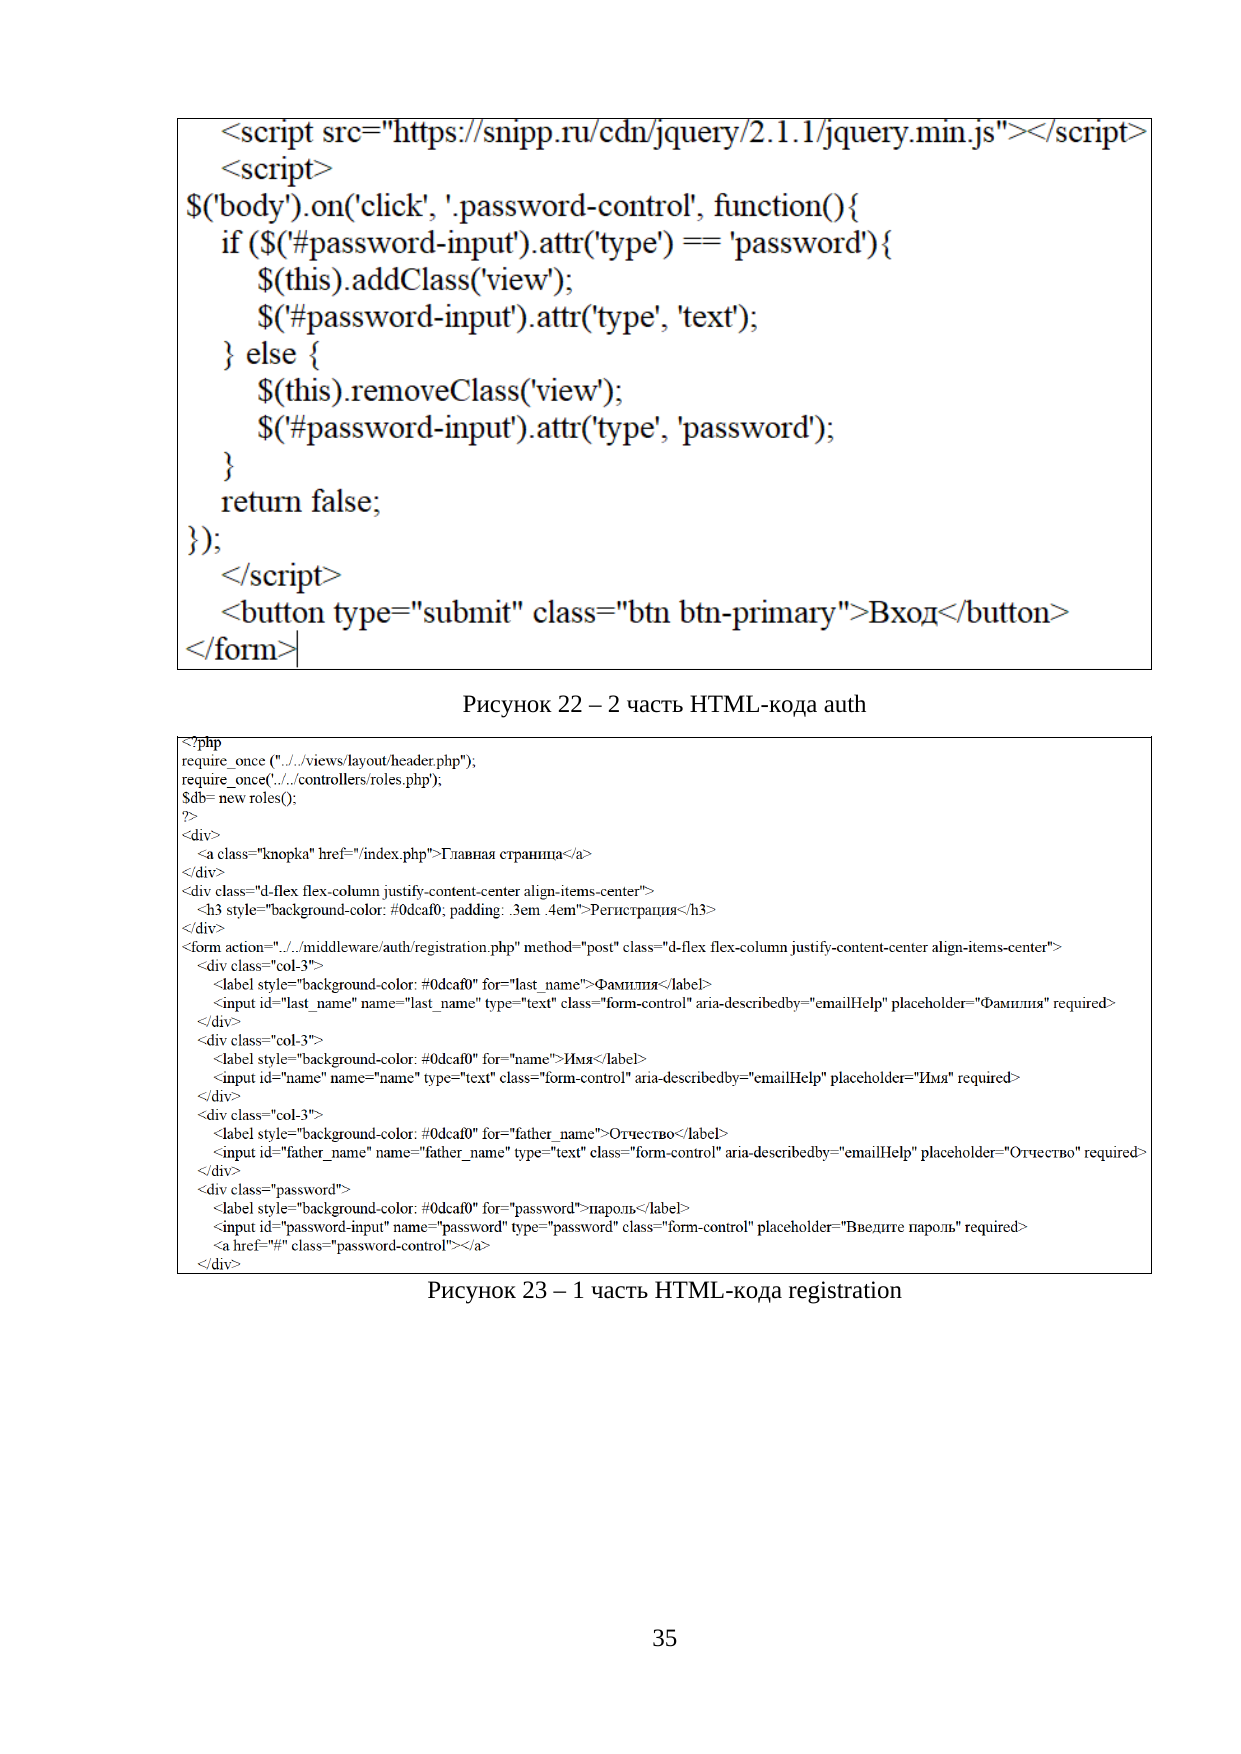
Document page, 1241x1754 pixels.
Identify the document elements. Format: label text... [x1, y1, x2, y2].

picture [178, 119, 1151, 669]
text Рисунок 23 – 1 часть HTML-кода registration [177, 1274, 1152, 1304]
text Рисунок 22 – 2 часть HTML-кода auth [177, 689, 1152, 717]
picture [178, 738, 1151, 1273]
